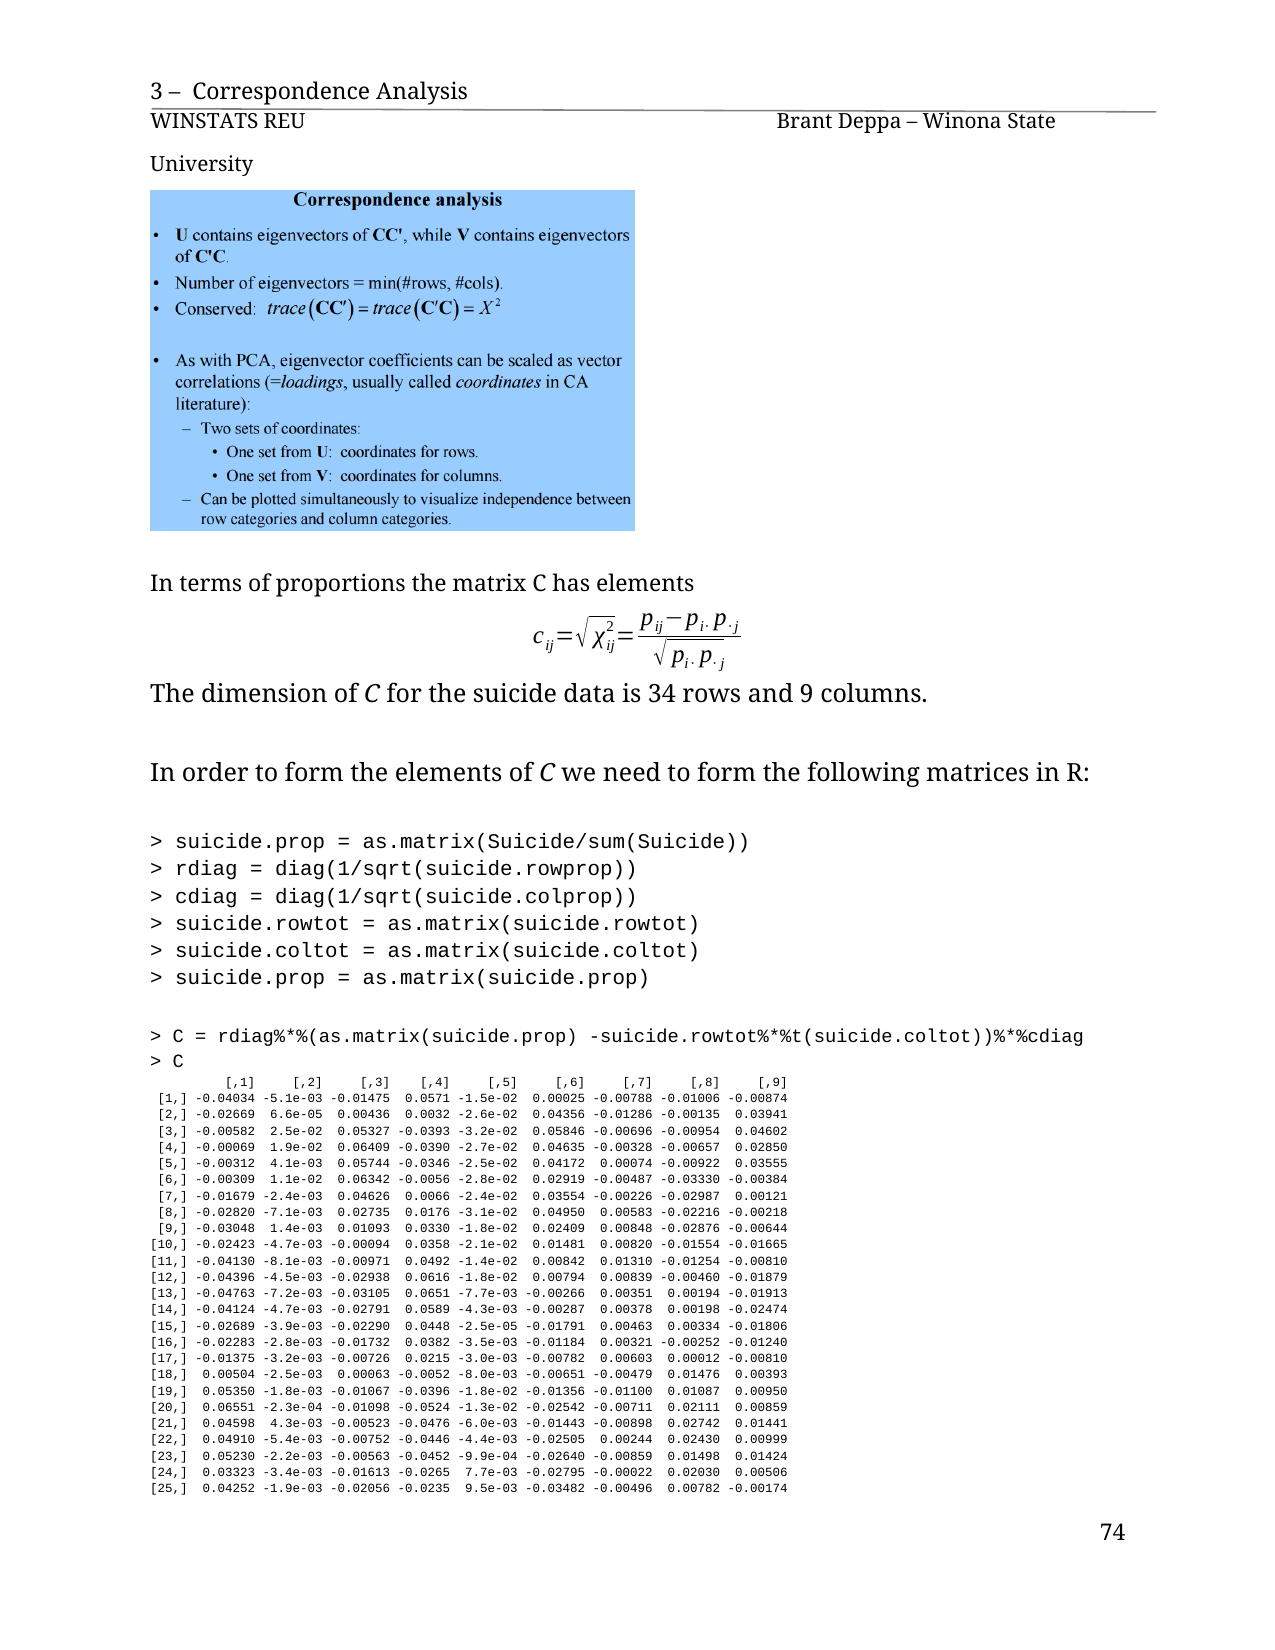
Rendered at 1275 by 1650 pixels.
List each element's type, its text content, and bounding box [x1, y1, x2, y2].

text > suicide.prop = as.matrix(Suicide/sum(Suicide)) [150, 794, 1125, 855]
text [12,] -0.04396 -4.5e-03 -0.02938 0.0616 -1.8e-02 0.00794 0.00839 -0.00460 -0.01879 [150, 1271, 1125, 1285]
text [24,] 0.03323 -3.4e-03 -0.01613 -0.0265 7.7e-03 -0.02795 -0.00022 0.02030 0.00506 [150, 1466, 1125, 1480]
text [4,] -0.00069 1.9e-02 0.06409 -0.0390 -2.7e-02 0.04635 -0.00328 -0.00657 0.02850 [150, 1141, 1125, 1155]
text In terms of proportions the matrix C has elements [150, 567, 1125, 599]
text [18,] 0.00504 -2.5e-03 0.00063 -0.0052 -8.0e-03 -0.00651 -0.00479 0.01476 0.00393 [150, 1368, 1125, 1383]
text > rdiag = diag(1/sqrt(suicide.rowprop)) [150, 858, 1125, 882]
text [5,] -0.00312 4.1e-03 0.05744 -0.0346 -2.5e-02 0.04172 0.00074 -0.00922 0.03555 [150, 1157, 1125, 1171]
text [8,] -0.02820 -7.1e-03 0.02735 0.0176 -3.1e-02 0.04950 0.00583 -0.02216 -0.00218 [150, 1206, 1125, 1220]
text [10,] -0.02423 -4.7e-03 -0.00094 0.0358 -2.1e-02 0.01481 0.00820 -0.01554 -0.01665 [150, 1238, 1125, 1253]
text [2,] -0.02669 6.6e-05 0.00436 0.0032 -2.6e-02 0.04356 -0.01286 -0.00135 0.03941 [150, 1108, 1125, 1123]
text [21,] 0.04598 4.3e-03 -0.00523 -0.0476 -6.0e-03 -0.01443 -0.00898 0.02742 0.01441 [150, 1417, 1125, 1431]
text > suicide.coltot = as.matrix(suicide.coltot) [150, 940, 1125, 964]
text [15,] -0.02689 -3.9e-03 -0.02290 0.0448 -2.5e-05 -0.01791 0.00463 0.00334 -0.01806 [150, 1320, 1125, 1334]
text > suicide.rowtot = as.matrix(suicide.rowtot) [150, 913, 1125, 936]
text > cdiag = diag(1/sqrt(suicide.colprop)) [150, 886, 1125, 909]
text [17,] -0.01375 -3.2e-03 -0.00726 0.0215 -3.0e-03 -0.00782 0.00603 0.00012 -0.00810 [150, 1352, 1125, 1366]
text [3,] -0.00582 2.5e-02 0.05327 -0.0393 -3.2e-02 0.05846 -0.00696 -0.00954 0.04602 [150, 1125, 1125, 1139]
text [25,] 0.04252 -1.9e-03 -0.02056 -0.0235 9.5e-03 -0.03482 -0.00496 0.00782 -0.00174 [150, 1482, 1125, 1496]
text [7,] -0.01679 -2.4e-03 0.04626 0.0066 -2.4e-02 0.03554 -0.00226 -0.02987 0.00121 [150, 1190, 1125, 1204]
text [23,] 0.05230 -2.2e-03 -0.00563 -0.0452 -9.9e-04 -0.02640 -0.00859 0.01498 0.01424 [150, 1450, 1125, 1464]
text [6,] -0.00309 1.1e-02 0.06342 -0.0056 -2.8e-02 0.02919 -0.00487 -0.03330 -0.00384 [150, 1173, 1125, 1188]
text [16,] -0.02283 -2.8e-03 -0.01732 0.0382 -3.5e-03 -0.01184 0.00321 -0.00252 -0.01240 [150, 1336, 1125, 1350]
text [14,] -0.04124 -4.7e-03 -0.02791 0.0589 -4.3e-03 -0.00287 0.00378 0.00198 -0.02474 [150, 1303, 1125, 1318]
text > C [150, 1052, 1125, 1073]
text [11,] -0.04130 -8.1e-03 -0.00971 0.0492 -1.4e-02 0.00842 0.01310 -0.01254 -0.00810 [150, 1255, 1125, 1269]
text [19,] 0.05350 -1.8e-03 -0.01067 -0.0396 -1.8e-02 -0.01356 -0.01100 0.01087 0.00950 [150, 1385, 1125, 1399]
picture [150, 190, 635, 531]
text [20,] 0.06551 -2.3e-04 -0.01098 -0.0524 -1.3e-02 -0.02542 -0.00711 0.02111 0.00859 [150, 1401, 1125, 1415]
text [9,] -0.03048 1.4e-03 0.01093 0.0330 -1.8e-02 0.02409 0.00848 -0.02876 -0.00644 [150, 1222, 1125, 1236]
text [,1] [,2] [,3] [,4] [,5] [,6] [,7] [,8] [,9] [150, 1076, 1125, 1090]
text [22,] 0.04910 -5.4e-03 -0.00752 -0.0446 -4.4e-03 -0.02505 0.00244 0.02430 0.00999 [150, 1433, 1125, 1448]
text The dimension of C for the suicide data is 34 rows and 9 columns. In order to form the elements of C we need to form the following matrices in R: [150, 676, 1125, 788]
text > C = rdiag%*%(as.matrix(suicide.prop) -suicide.rowtot%*%t(suicide.coltot))%*%cdiag [150, 1027, 1125, 1048]
text [13,] -0.04763 -7.2e-03 -0.03105 0.0651 -7.7e-03 -0.00266 0.00351 0.00194 -0.01913 [150, 1287, 1125, 1301]
text [1,] -0.04034 -5.1e-03 -0.01475 0.0571 -1.5e-02 0.00025 -0.00788 -0.01006 -0.00874 [150, 1092, 1125, 1106]
text > suicide.prop = as.matrix(suicide.prop) [150, 967, 1125, 1023]
